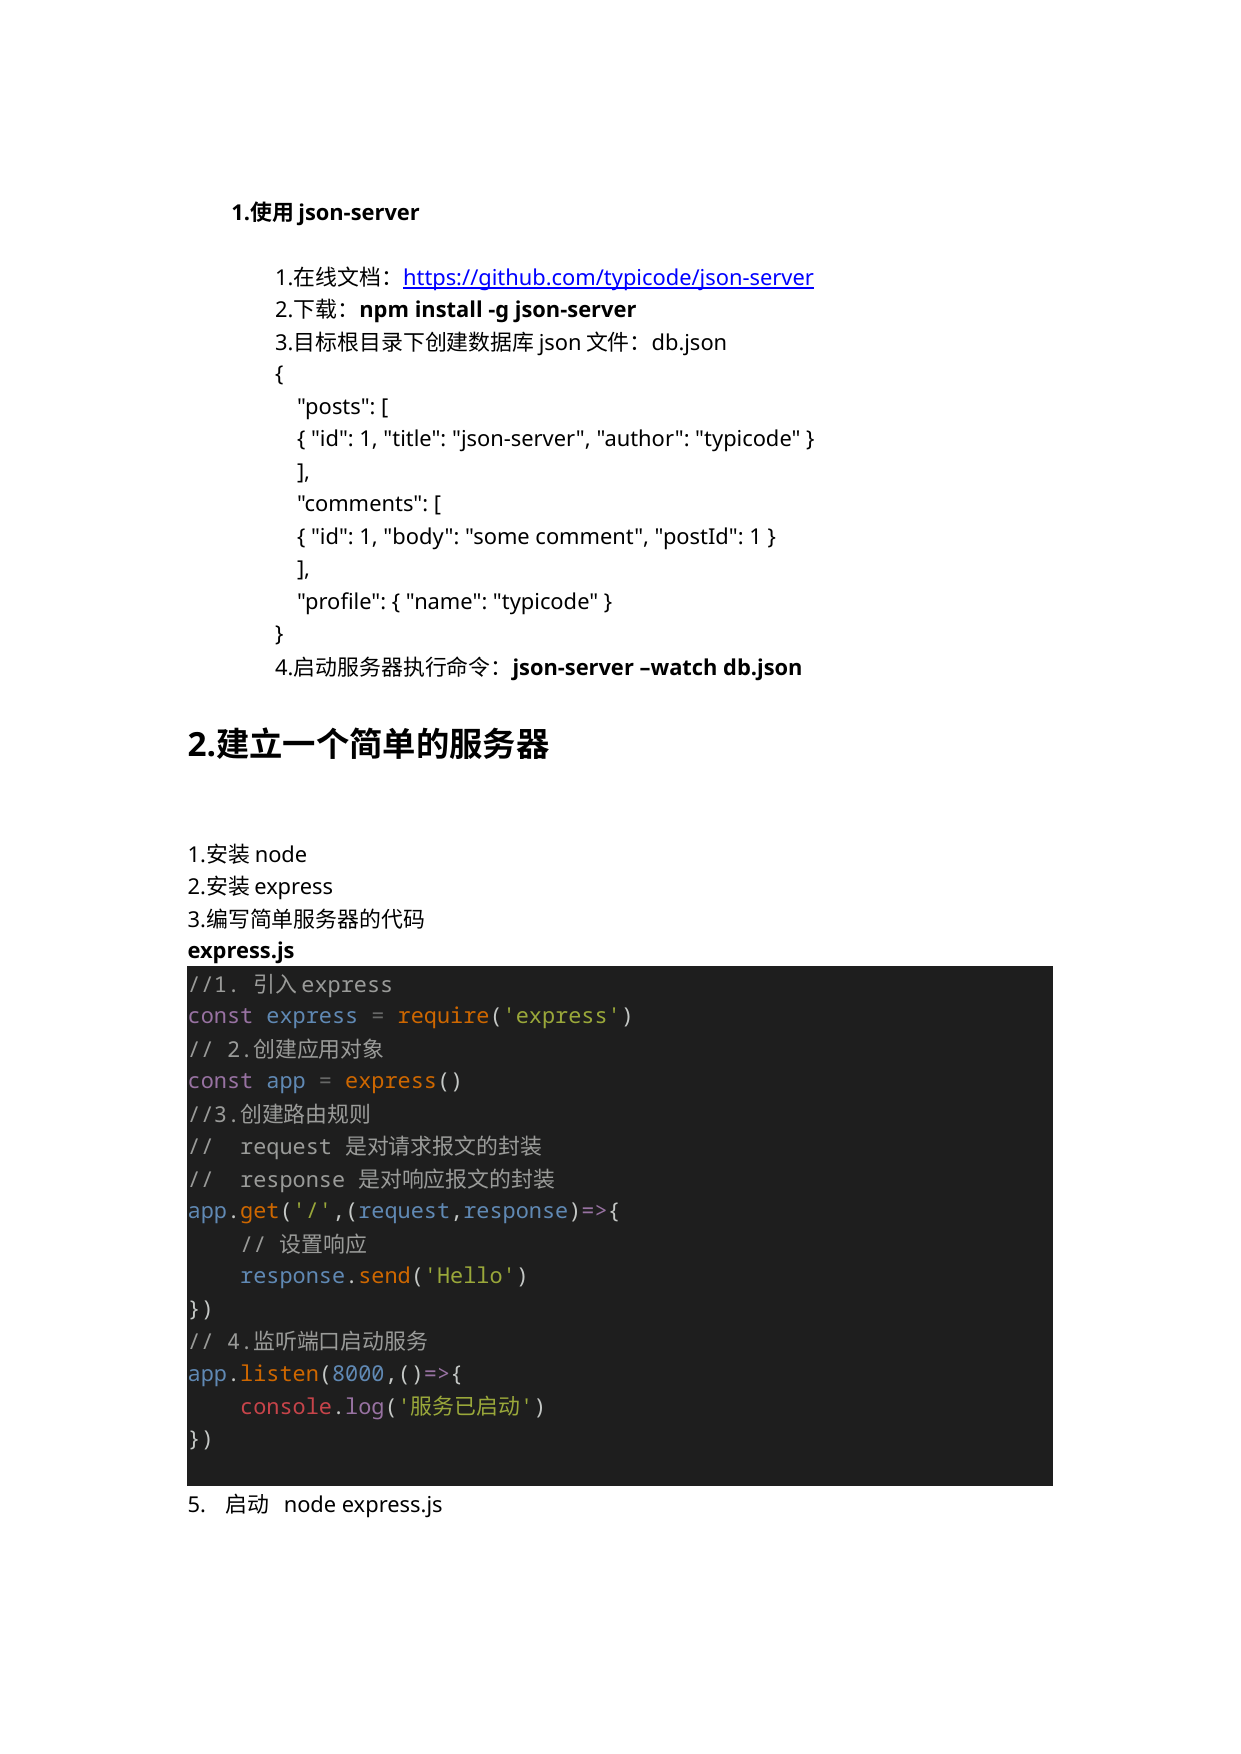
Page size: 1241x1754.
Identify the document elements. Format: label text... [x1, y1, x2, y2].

text console.log('服务已启动') [187, 1389, 1053, 1421]
list 启动 node express.js [187, 1486, 1053, 1519]
text "profile": { "name": "typicode" } [297, 584, 1053, 617]
text express.js [187, 934, 1053, 966]
text // 2.创建应用对象 [187, 1031, 1053, 1064]
text // response 是对响应报文的封装 [187, 1161, 1053, 1194]
text "comments": [ [297, 487, 1053, 519]
text app.get('/',(request,response)=>{ [187, 1194, 1053, 1226]
text ], [297, 552, 1053, 584]
text ], [297, 454, 1053, 487]
text const app = express() [187, 1064, 1053, 1096]
text 4.启动服务器执行命令：json-server –watch db.json [275, 649, 1053, 682]
text }) [187, 1291, 1053, 1324]
text { [275, 357, 1053, 389]
text const express = require('express') [187, 999, 1053, 1031]
text "posts": [ [297, 389, 1053, 422]
text 2.安装express [187, 869, 1053, 901]
text 2.下载：npm install -g json-server [275, 292, 1053, 324]
text // request 是对请求报文的封装 [187, 1129, 1053, 1161]
text app.listen(8000,()=>{ [187, 1356, 1053, 1389]
text response.send('Hello') [187, 1259, 1053, 1291]
text // 设置响应 [187, 1226, 1053, 1259]
text //1. 引入express [187, 966, 1053, 999]
text 3.目标根目录下创建数据库json文件：db.json [275, 324, 1053, 357]
subtitle 2.建立一个简单的服务器 [187, 709, 1053, 774]
text // 4.监听端口启动服务 [187, 1324, 1053, 1356]
text 1.在线文档：https://github.com/typicode/json-server [275, 259, 1053, 292]
text }) [187, 1421, 1053, 1454]
text //3.创建路由规则 [187, 1096, 1053, 1129]
text } [275, 617, 1053, 649]
text 3.编写简单服务器的代码 [187, 901, 1053, 934]
text { "id": 1, "title": "json-server", "author": "typicode" } [297, 422, 1053, 454]
text 1.使用json-server [231, 194, 1053, 227]
text { "id": 1, "body": "some comment", "postId": 1 } [297, 519, 1053, 552]
text 1.安装 node [187, 836, 1053, 869]
